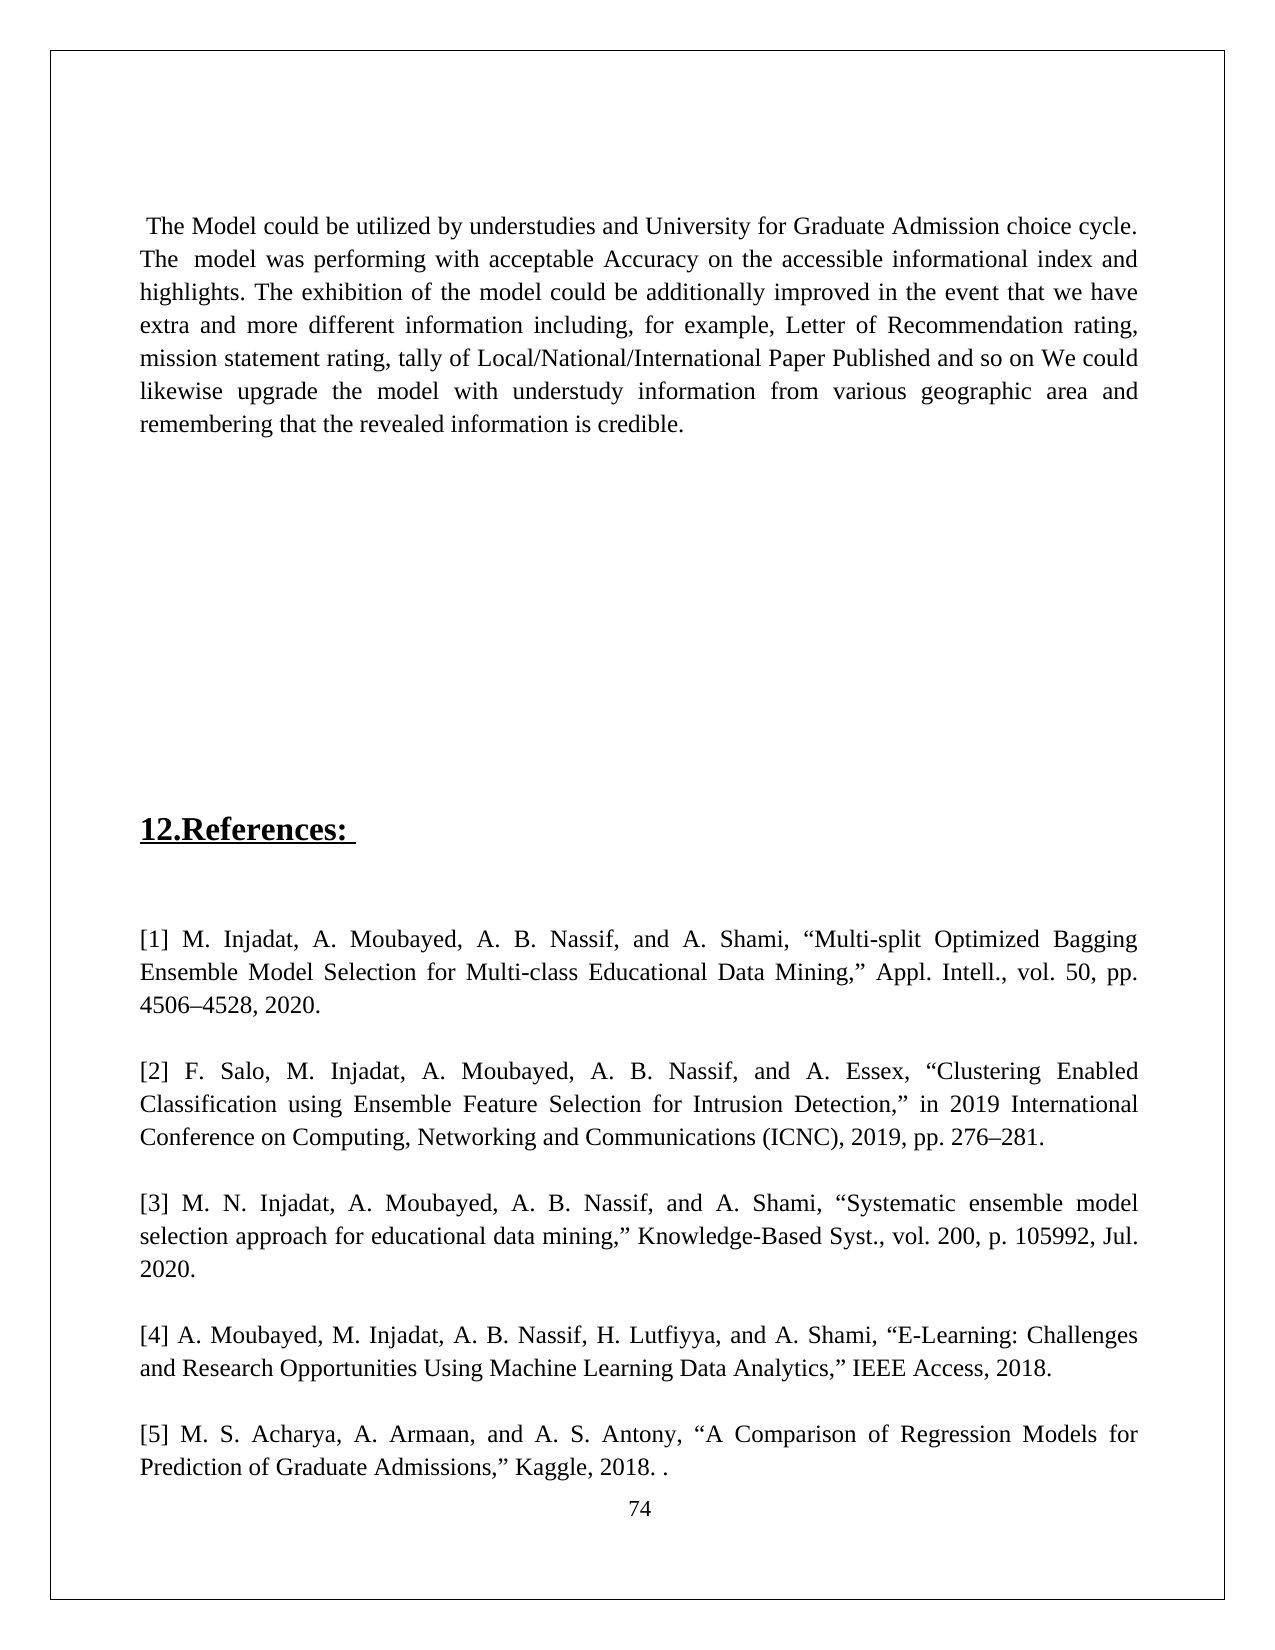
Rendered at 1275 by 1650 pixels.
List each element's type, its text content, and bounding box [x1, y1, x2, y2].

text The Model could be utilized by understudies and University for Graduate Admission choice cycle. The model was performing with acceptable Accuracy on the accessible informational index and highlights. The exhibition of the model could be additionally improved in the event that we have extra and more different information including, for example, Letter of Recommendation rating, mission statement rating, tally of Local/National/International Paper Published and so on We could likewise upgrade the model with understudy information from various geographic area and remembering that the revealed information is credible. [139, 211, 1139, 438]
text [3] M. N. Injadat, A. Moubayed, A. B. Nassif, and A. Shami, “Systematic ensemble model selection approach for educational data mining,” Knowledge-Based Syst., vol. 200, p. 105992, Jul. 2020. [139, 1188, 1139, 1283]
text [5] M. S. Acharya, A. Armaan, and A. S. Antony, “A Comparison of Regression Models for Prediction of Graduate Admissions,” Kaggle, 2018. . [139, 1419, 1139, 1481]
text [4] A. Moubayed, M. Injadat, A. B. Nassif, H. Lutfiyya, and A. Shami, “E-Learning: Challenges and Research Opportunities Using Machine Learning Data Analytics,” IEEE Access, 2018. [139, 1320, 1139, 1382]
text [2] F. Salo, M. Injadat, A. Moubayed, A. B. Nassif, and A. Essex, “Clustering Enabled Classification using Ensemble Feature Selection for Intrusion Detection,” in 2019 International Conference on Computing, Networking and Communications (ICNC), 2019, pp. 276–281. [139, 1056, 1139, 1151]
text [1] M. Injadat, A. Moubayed, A. B. Nassif, and A. Shami, “Multi-split Optimized Bagging Ensemble Model Selection for Multi-class Educational Data Mining,” Appl. Intell., vol. 50, pp. 4506–4528, 2020. [139, 924, 1139, 1019]
text 12.References: [139, 809, 1139, 847]
